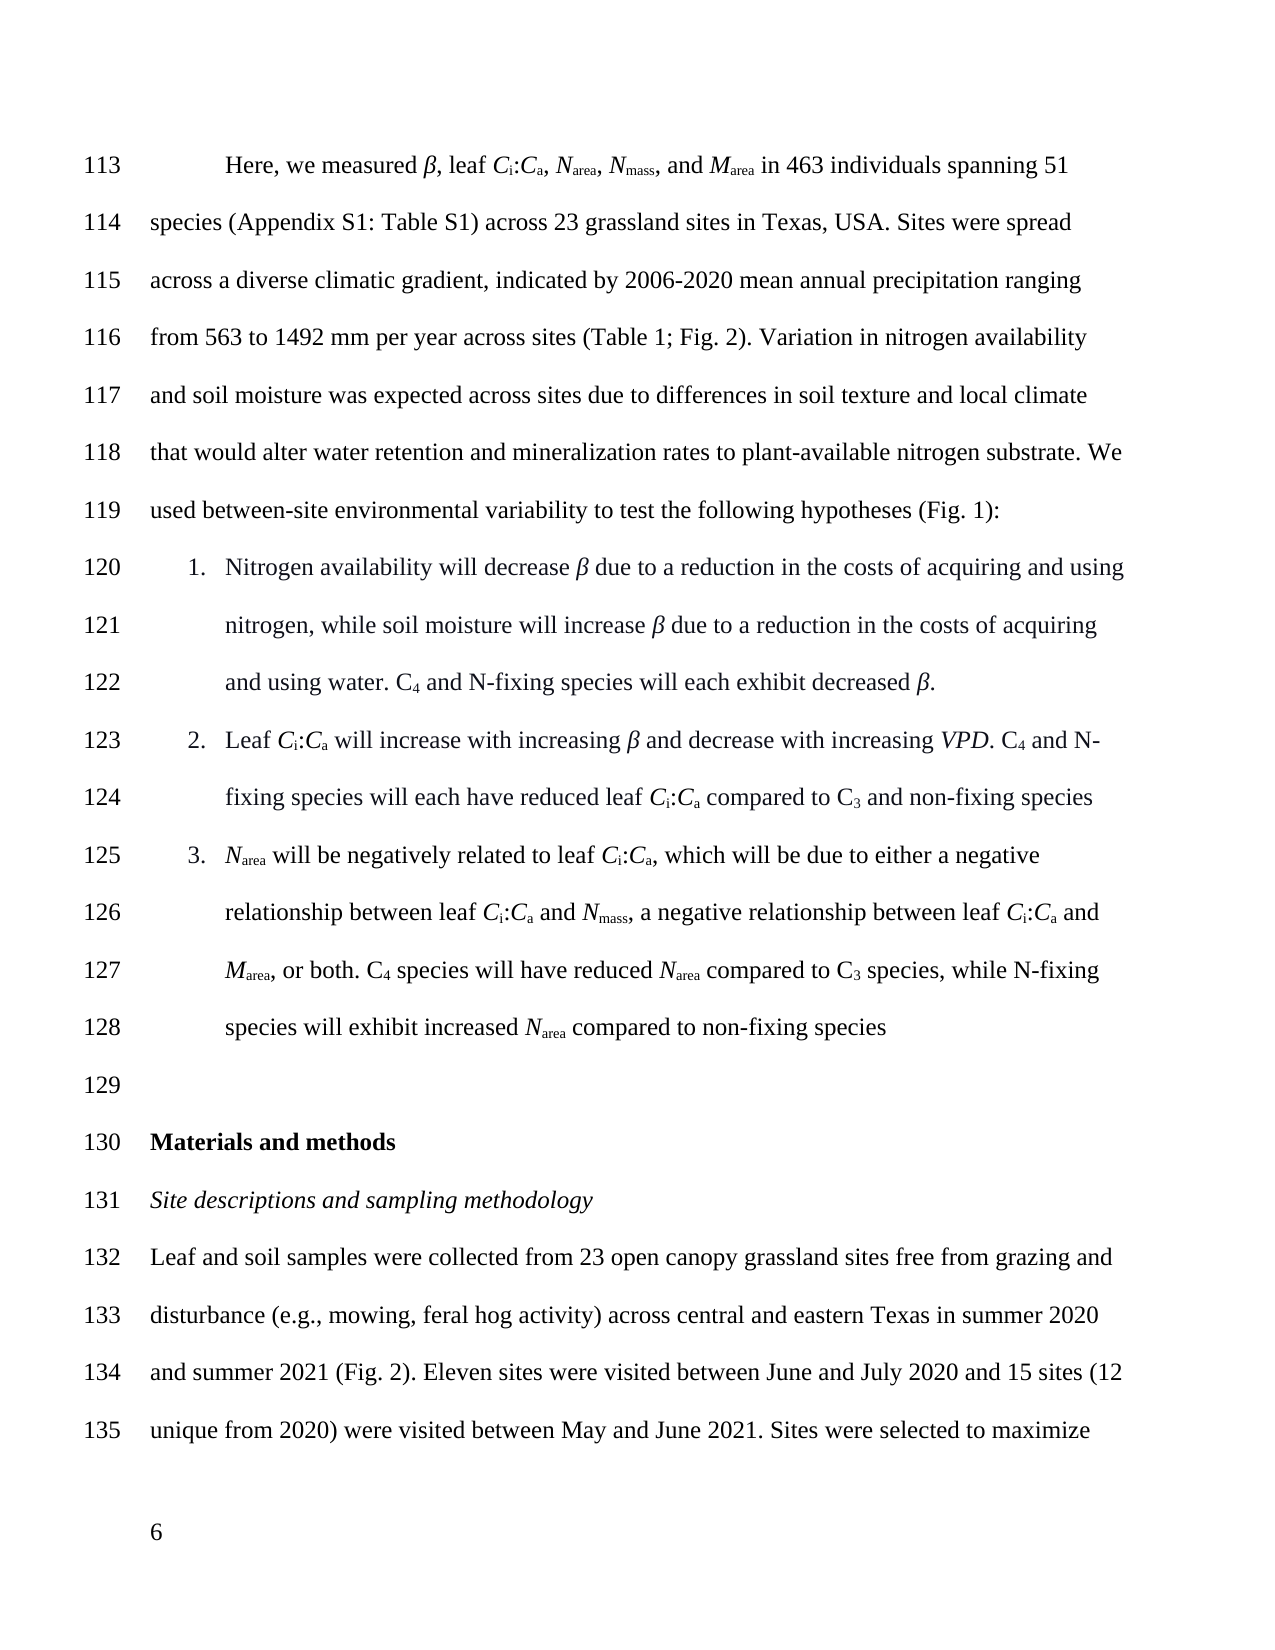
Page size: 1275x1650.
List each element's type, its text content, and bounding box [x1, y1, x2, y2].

text Site descriptions and sampling methodology [150, 1185, 1125, 1214]
list Narea will be negatively related to leaf Ci:Ca, which will be due to either a negative relationship between leaf Ci:Ca and Nmass, a negative relationship between leaf Ci:Ca and Marea, or both. C4 species will have reduced Narea compared to C3 species, while N-fixing species will exhibit increased Narea compared to non-fixing species [187, 840, 1125, 1041]
list Leaf Ci:Ca will increase with increasing β and decrease with increasing VPD. C4 and N-fixing species will each have reduced leaf Ci:Ca compared to C3 and non-fixing species [187, 725, 1125, 811]
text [150, 1242, 1125, 1444]
list Nitrogen availability will decrease β due to a reduction in the costs of acquiring and using nitrogen, while soil moisture will increase β due to a reduction in the costs of acquiring and using water. C4 and N-fixing species will each exhibit decreased β. [187, 552, 1125, 696]
text Here, we measured β, leaf Ci:Ca, Narea, Nmass, and Marea in 463 individuals spanning 51 species (Appendix S1: Table S1) across 23 grassland sites in Texas, USA. Sites were spread across a diverse climatic gradient, indicated by 2006-2020 mean annual precipitation ranging from 563 to 1492 mm per year across sites (Table 1; Fig. 2). Variation in nitrogen availability and soil moisture was expected across sites due to differences in soil texture and local climate that would alter water retention and mineralization rates to plant-available nitrogen substrate. We used between-site environmental variability to test the following hypotheses (Fig. 1): [150, 150, 1125, 524]
text Materials and methods [150, 1127, 1125, 1156]
